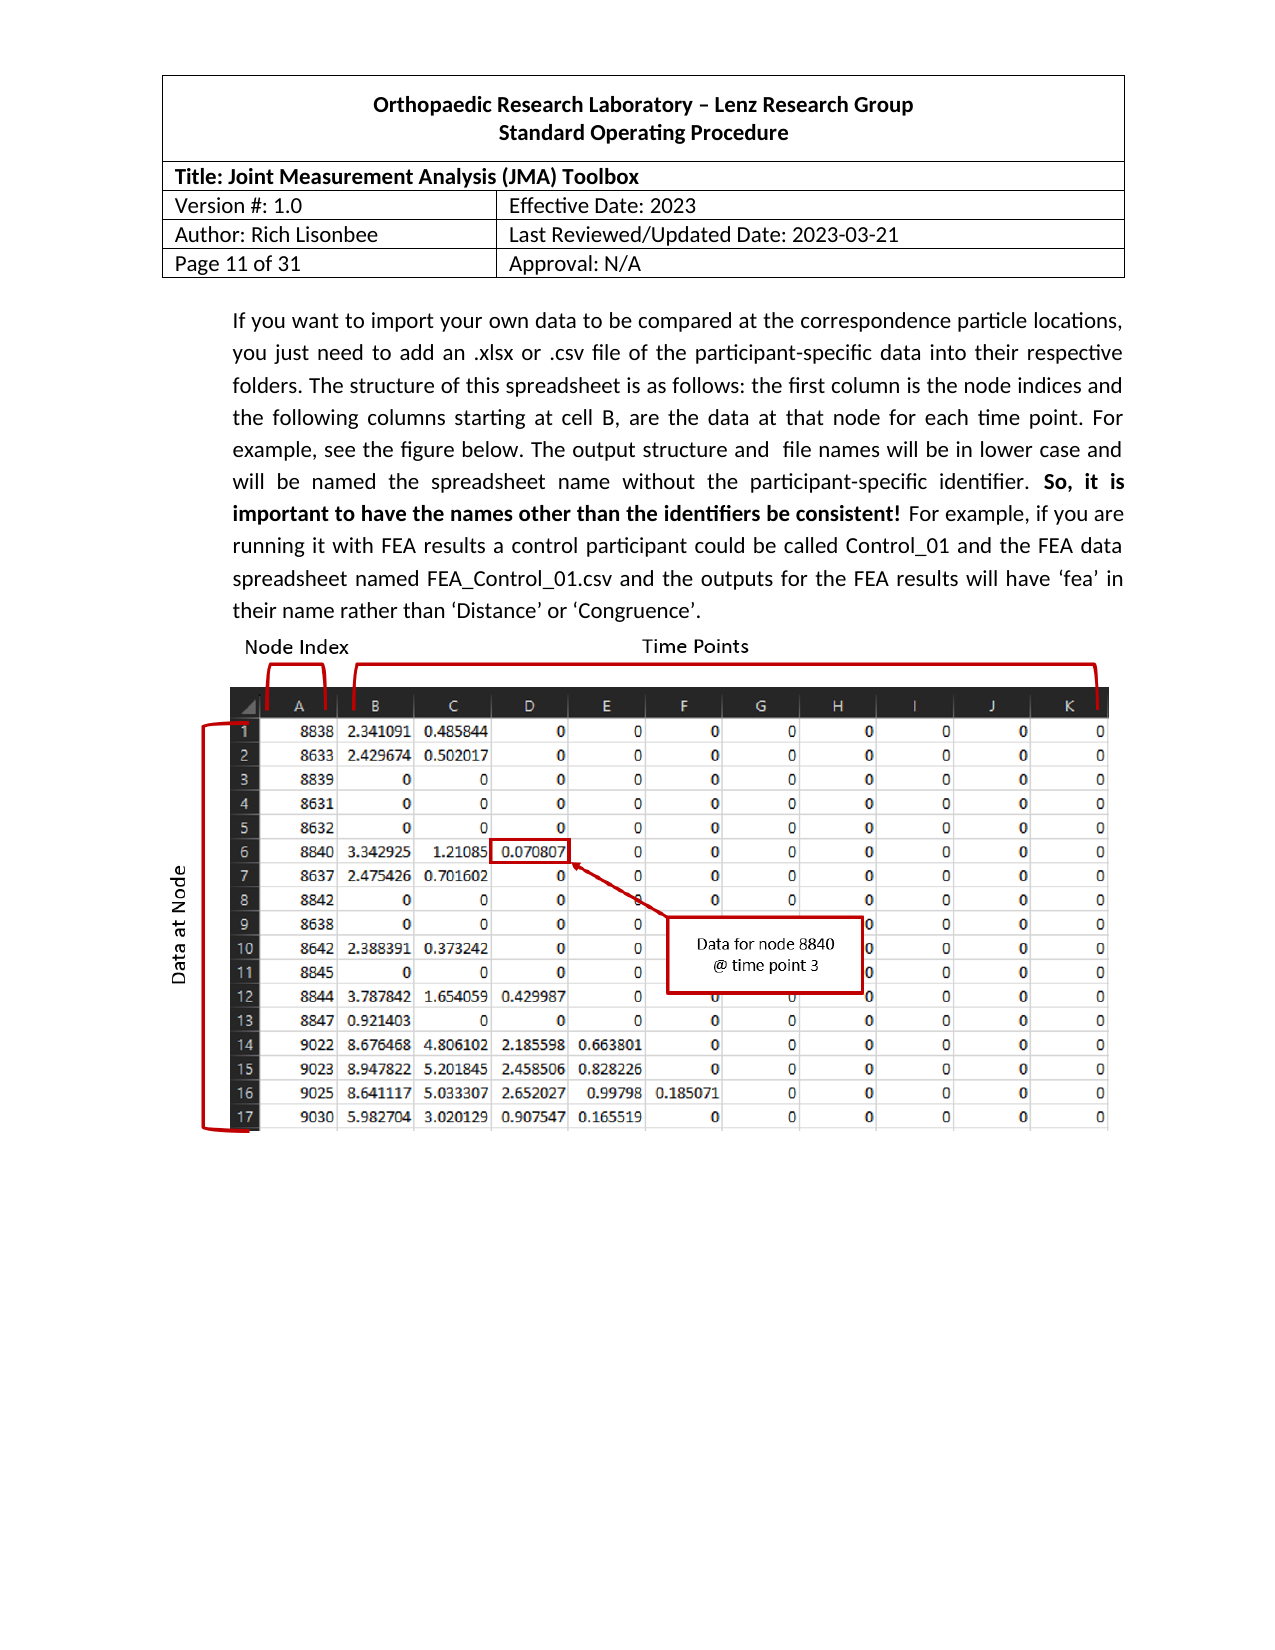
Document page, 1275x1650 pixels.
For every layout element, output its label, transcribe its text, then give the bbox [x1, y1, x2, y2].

list If you want to import your own data to be compared at the correspondence particle locations, you just need to add an .xlsx or .csv file of the participant-specific data into their respective folders. The structure of this spreadsheet is as follows: the first column is the node indices and the following columns starting at cell B, are the data at that node for each time point. For example, see the figure below. The output structure and file names will be in lower case and will be named the spreadsheet name without the participant-specific identifier. So, it is important to have the names other than the identifiers be consistent! For example, if you are running it with FEA results a control participant could be called Control_01 and the FEA data spreadsheet named FEA_Control_01.csv and the outputs for the FEA results will have ‘fea’ in their name rather than ‘Distance’ or ‘Congruence’. [232, 306, 1125, 624]
picture [150, 628, 1125, 1139]
